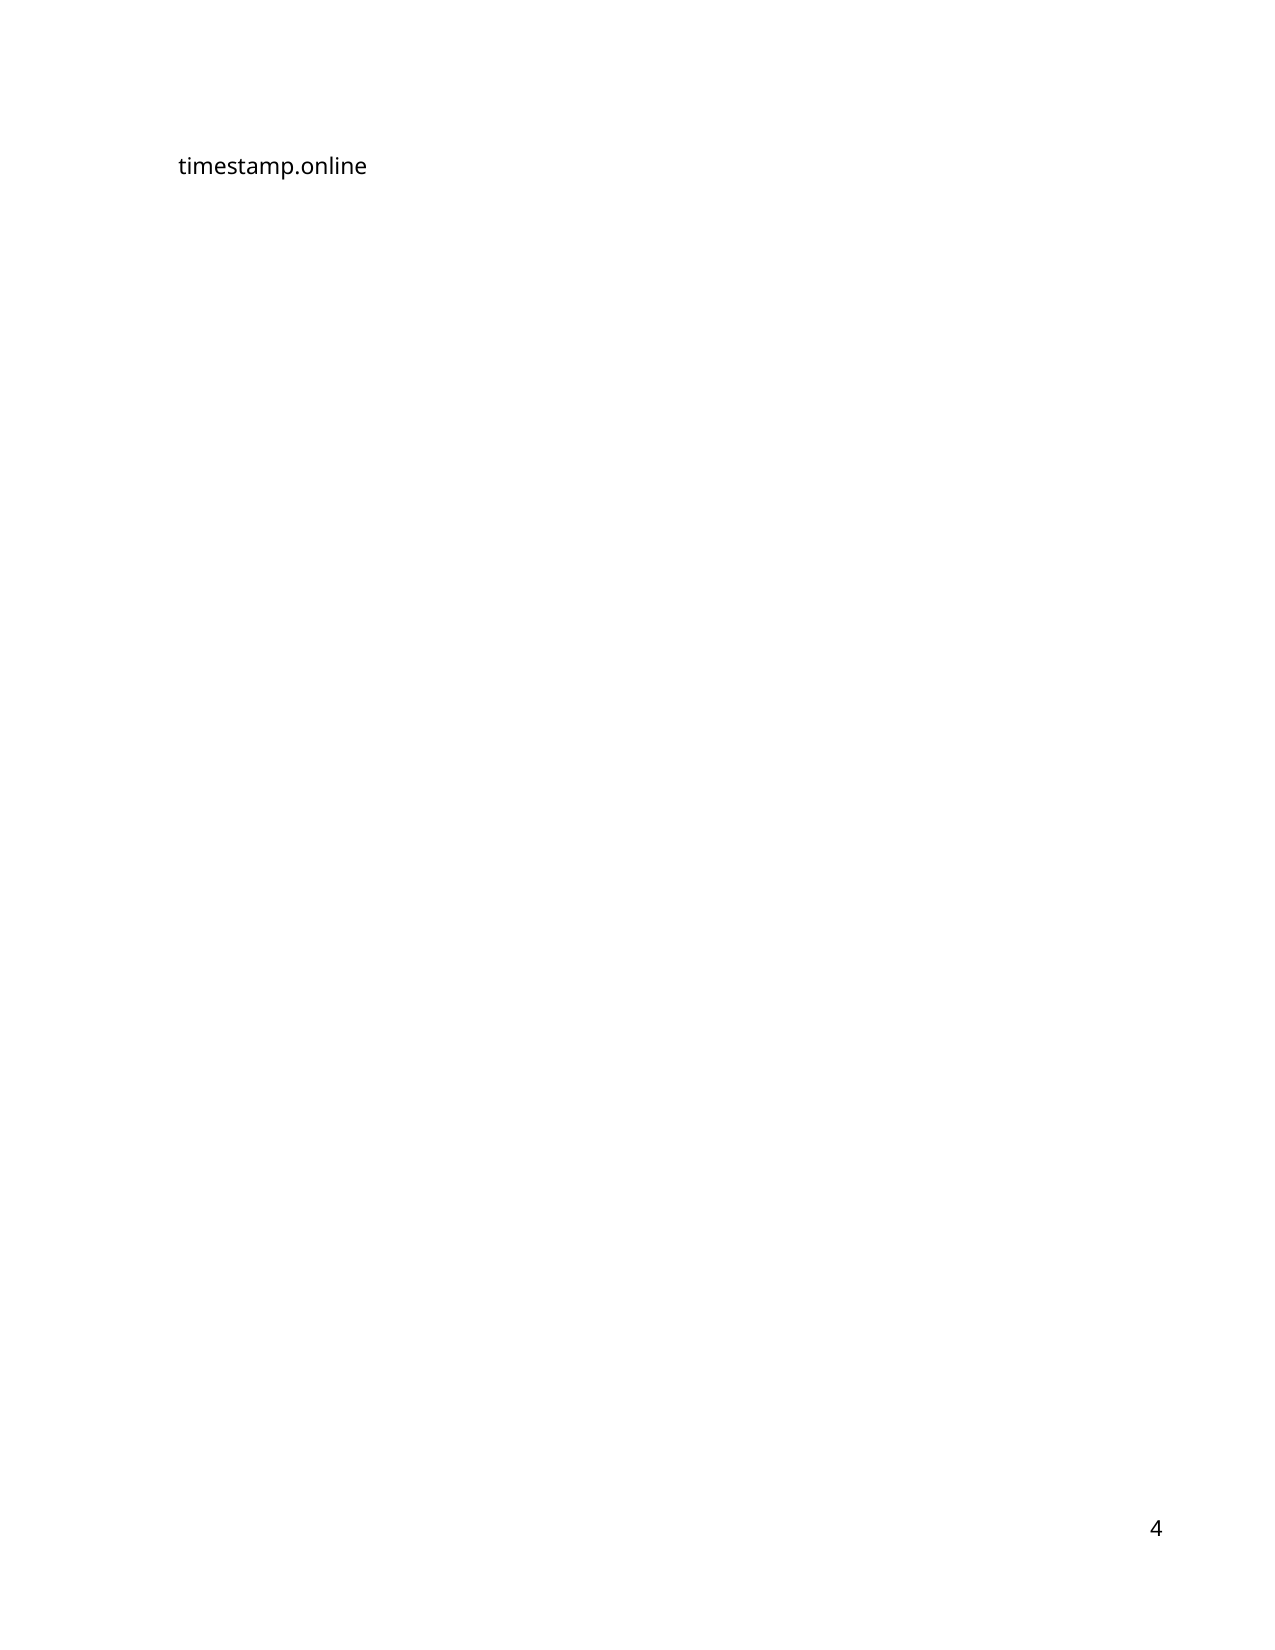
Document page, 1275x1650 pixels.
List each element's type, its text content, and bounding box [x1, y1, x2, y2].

text timestamp.online [178, 150, 1162, 181]
